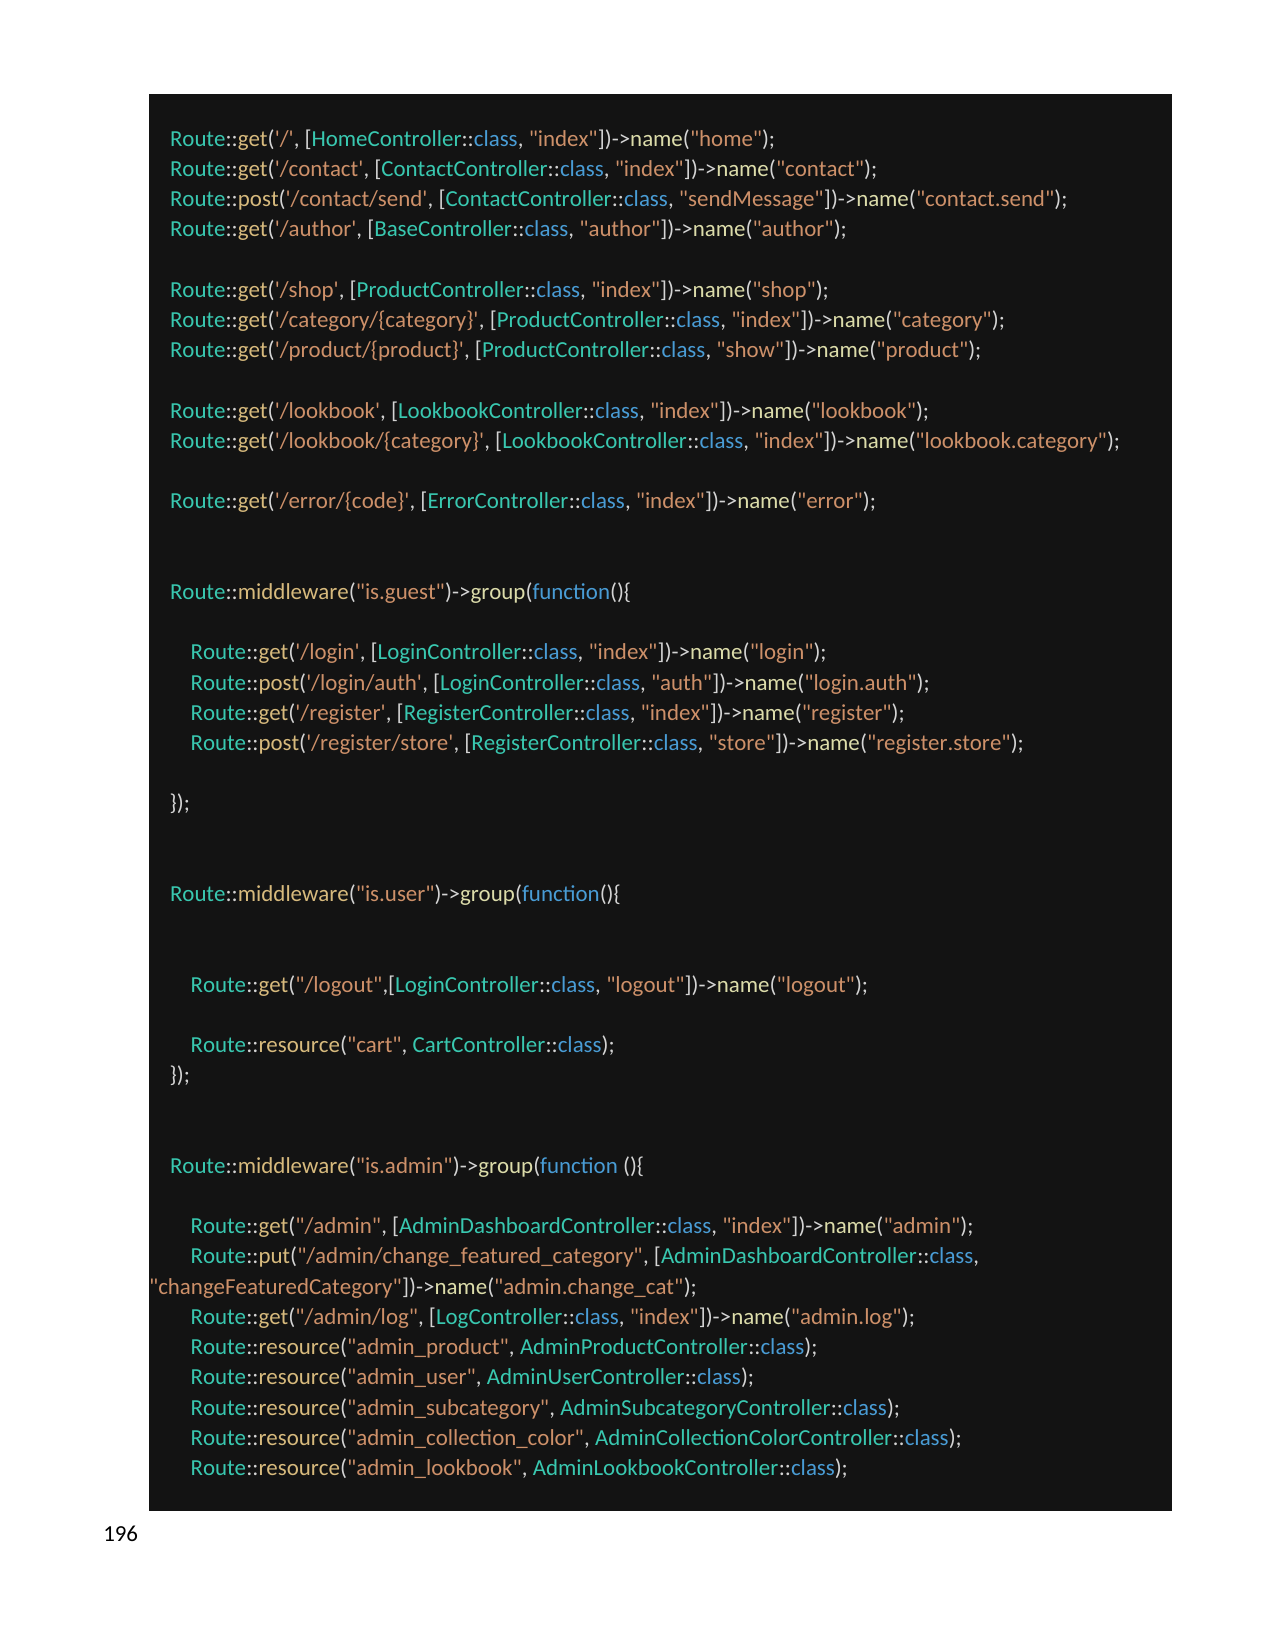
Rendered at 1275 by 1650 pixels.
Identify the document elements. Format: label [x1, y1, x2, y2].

text [149, 94, 1172, 1511]
